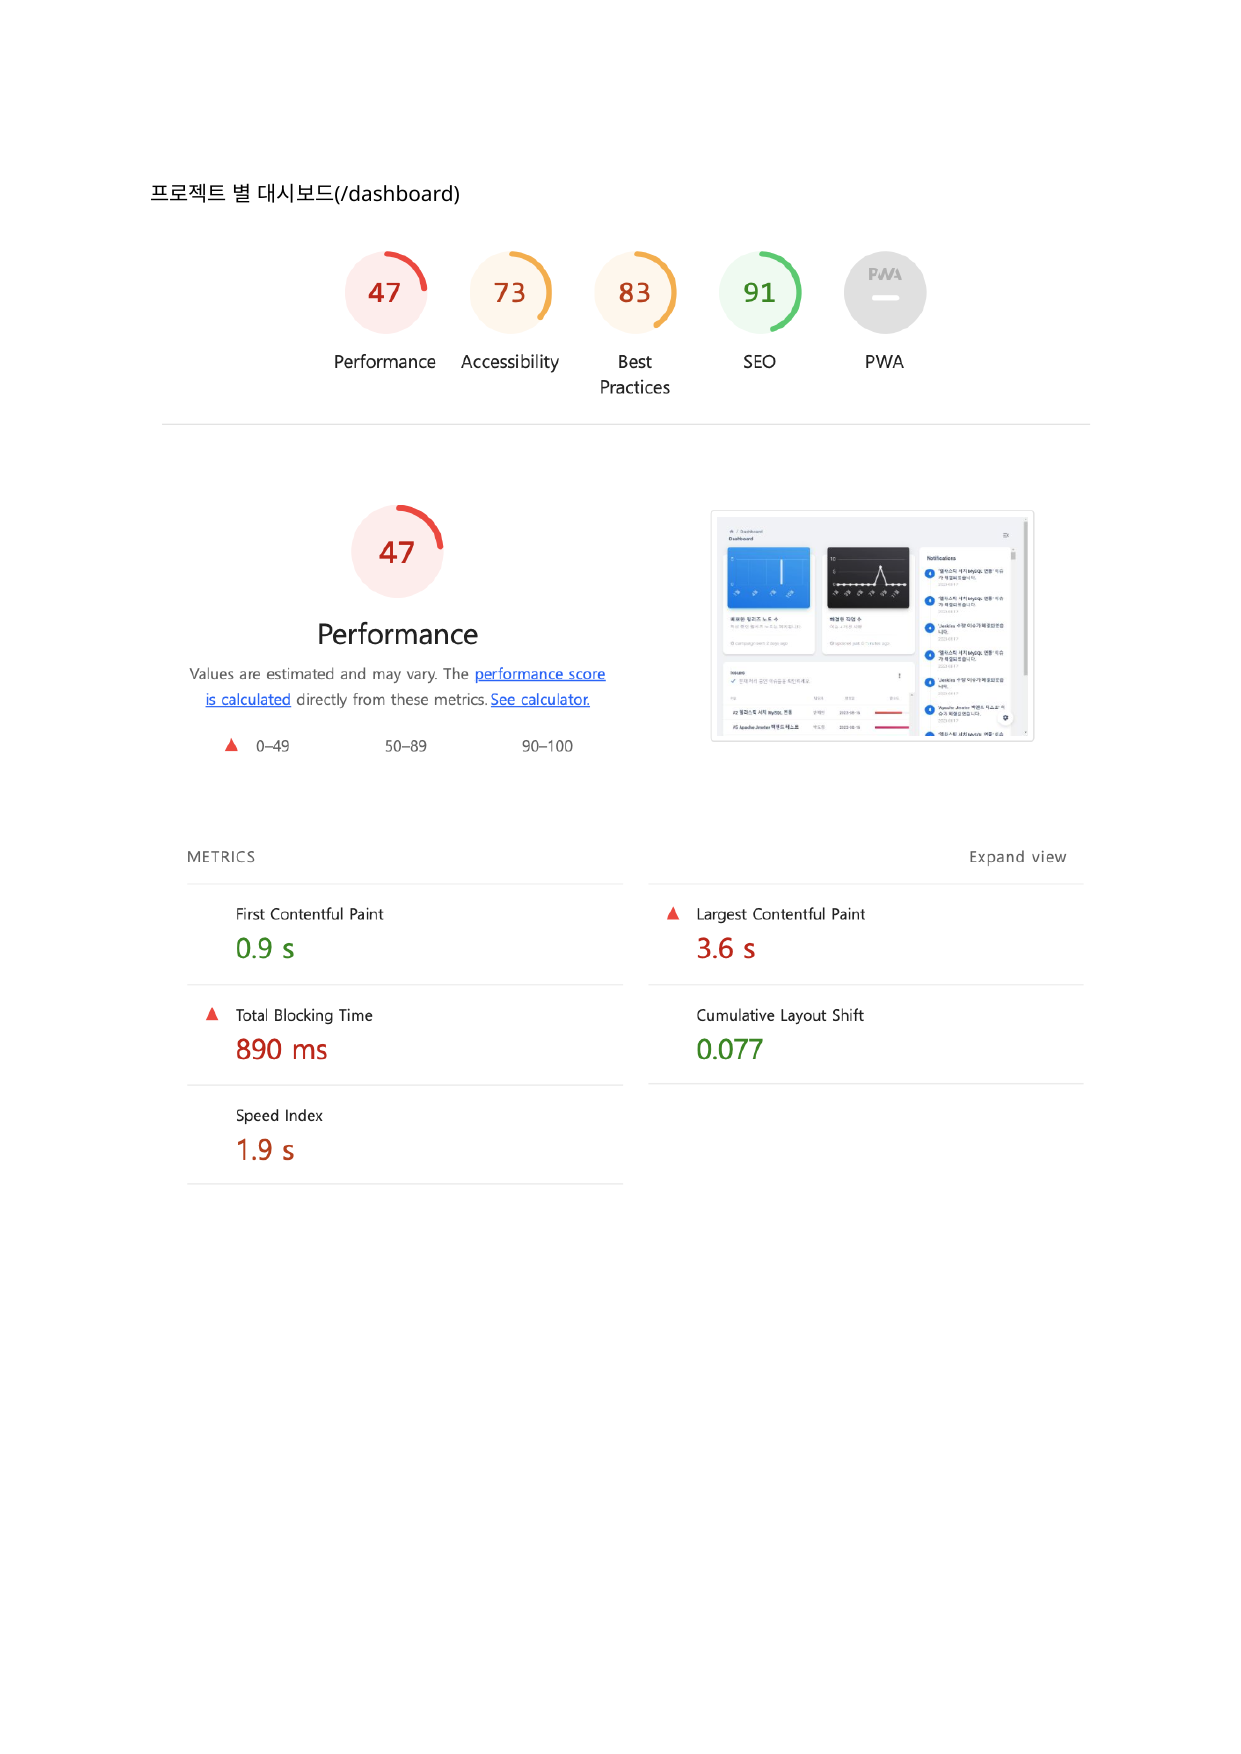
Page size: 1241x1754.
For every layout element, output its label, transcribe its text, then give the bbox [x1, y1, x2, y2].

picture [150, 226, 1091, 1197]
text 프로젝트 별 대시보드(/dashboard) [150, 177, 1090, 207]
